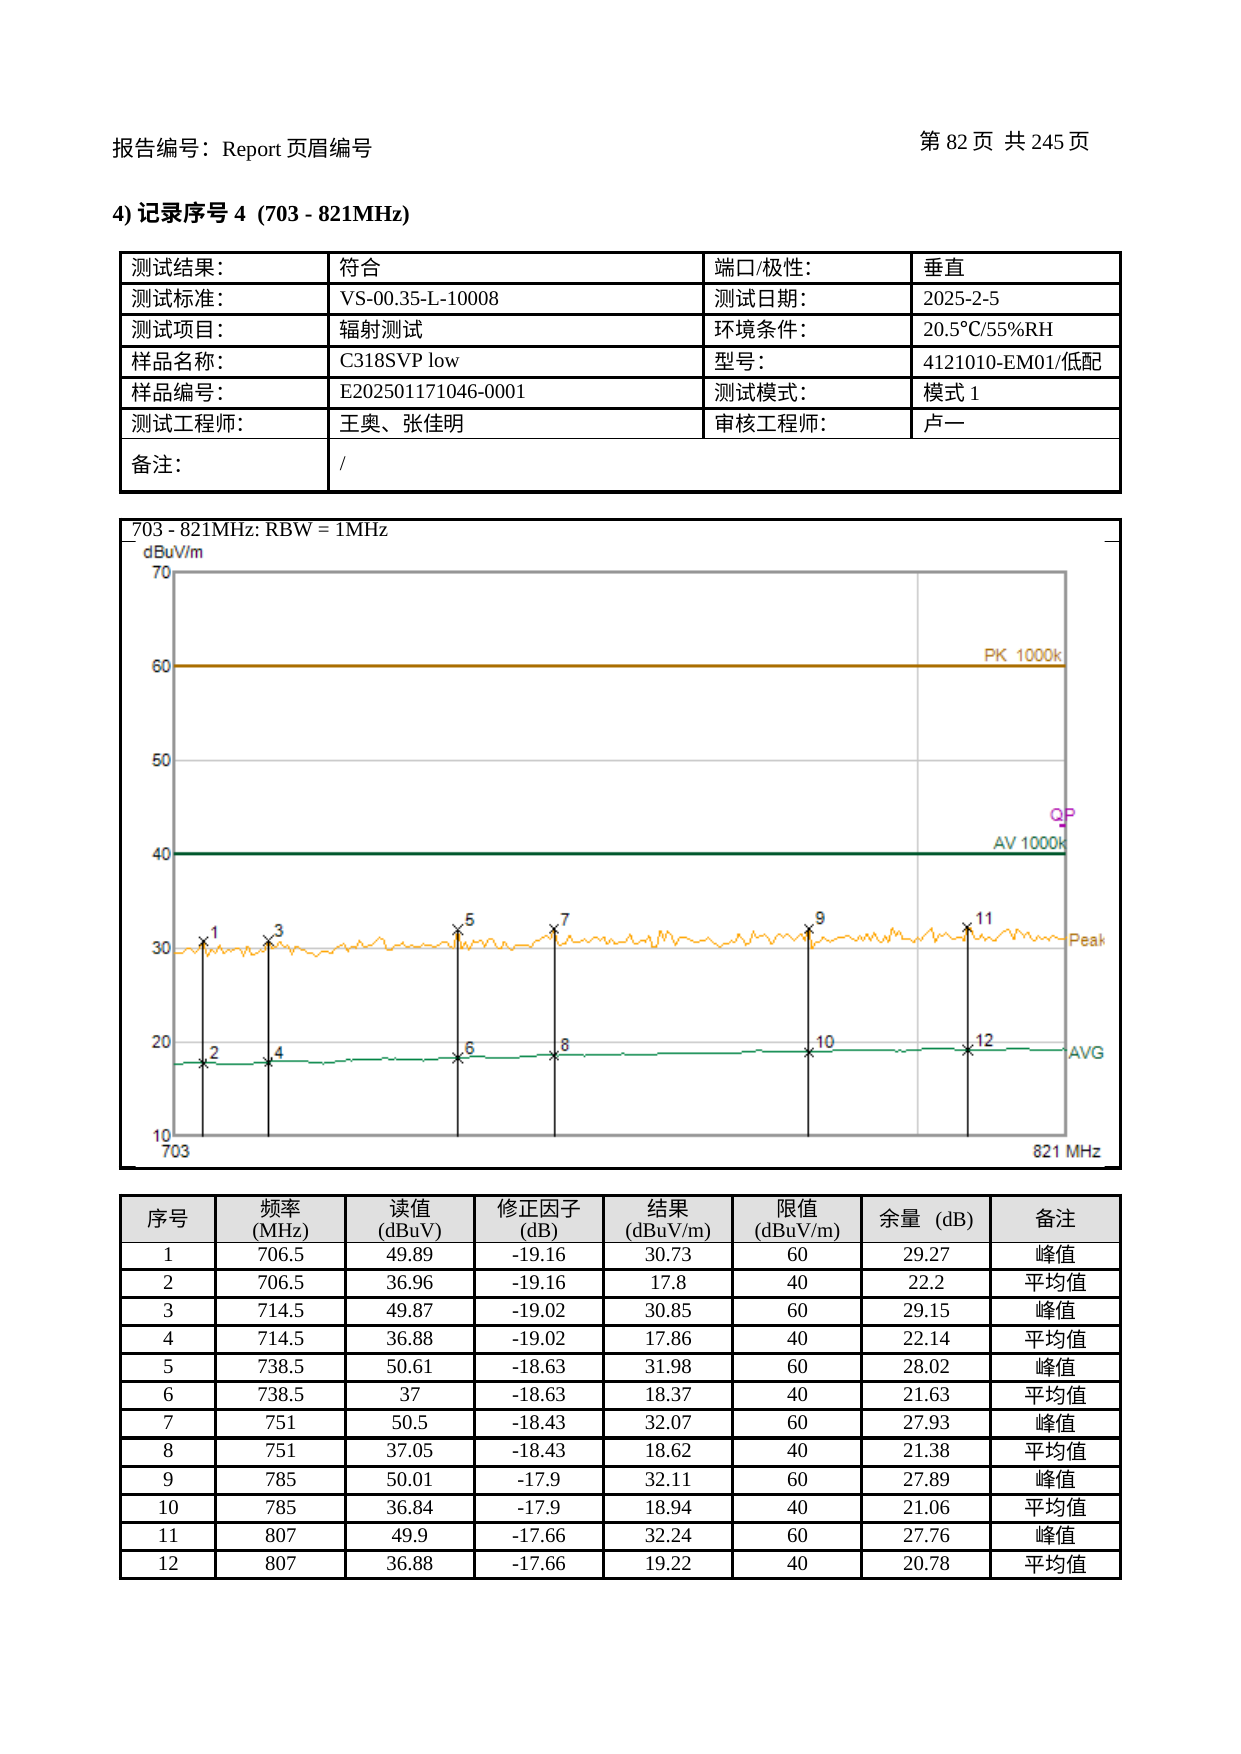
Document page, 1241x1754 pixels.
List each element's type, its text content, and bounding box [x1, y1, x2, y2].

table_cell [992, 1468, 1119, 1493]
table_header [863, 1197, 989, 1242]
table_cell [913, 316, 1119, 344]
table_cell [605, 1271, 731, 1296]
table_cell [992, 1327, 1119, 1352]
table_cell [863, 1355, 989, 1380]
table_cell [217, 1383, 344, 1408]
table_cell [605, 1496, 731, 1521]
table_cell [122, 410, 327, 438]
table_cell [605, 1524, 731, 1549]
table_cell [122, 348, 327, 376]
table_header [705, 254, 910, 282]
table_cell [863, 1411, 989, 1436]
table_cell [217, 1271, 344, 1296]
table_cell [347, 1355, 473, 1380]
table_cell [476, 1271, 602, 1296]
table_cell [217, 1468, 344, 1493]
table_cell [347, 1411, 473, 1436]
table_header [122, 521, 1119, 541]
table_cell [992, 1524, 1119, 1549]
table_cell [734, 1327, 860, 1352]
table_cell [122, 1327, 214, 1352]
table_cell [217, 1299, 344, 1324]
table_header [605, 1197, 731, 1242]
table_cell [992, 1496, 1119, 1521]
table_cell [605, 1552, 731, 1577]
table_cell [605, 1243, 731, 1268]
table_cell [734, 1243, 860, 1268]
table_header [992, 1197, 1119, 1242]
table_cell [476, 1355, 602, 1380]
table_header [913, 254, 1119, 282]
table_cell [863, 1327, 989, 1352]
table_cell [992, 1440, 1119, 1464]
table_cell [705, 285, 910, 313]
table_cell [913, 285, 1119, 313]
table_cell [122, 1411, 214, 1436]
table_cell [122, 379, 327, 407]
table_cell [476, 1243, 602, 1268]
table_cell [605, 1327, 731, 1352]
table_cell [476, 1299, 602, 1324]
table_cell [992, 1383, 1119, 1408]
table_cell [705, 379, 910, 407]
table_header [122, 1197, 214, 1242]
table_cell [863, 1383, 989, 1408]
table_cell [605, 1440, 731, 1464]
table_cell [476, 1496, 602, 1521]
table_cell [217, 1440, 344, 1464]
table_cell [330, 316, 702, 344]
text 4) 记录序号 4 (703 - 821MHz) [112, 199, 1128, 227]
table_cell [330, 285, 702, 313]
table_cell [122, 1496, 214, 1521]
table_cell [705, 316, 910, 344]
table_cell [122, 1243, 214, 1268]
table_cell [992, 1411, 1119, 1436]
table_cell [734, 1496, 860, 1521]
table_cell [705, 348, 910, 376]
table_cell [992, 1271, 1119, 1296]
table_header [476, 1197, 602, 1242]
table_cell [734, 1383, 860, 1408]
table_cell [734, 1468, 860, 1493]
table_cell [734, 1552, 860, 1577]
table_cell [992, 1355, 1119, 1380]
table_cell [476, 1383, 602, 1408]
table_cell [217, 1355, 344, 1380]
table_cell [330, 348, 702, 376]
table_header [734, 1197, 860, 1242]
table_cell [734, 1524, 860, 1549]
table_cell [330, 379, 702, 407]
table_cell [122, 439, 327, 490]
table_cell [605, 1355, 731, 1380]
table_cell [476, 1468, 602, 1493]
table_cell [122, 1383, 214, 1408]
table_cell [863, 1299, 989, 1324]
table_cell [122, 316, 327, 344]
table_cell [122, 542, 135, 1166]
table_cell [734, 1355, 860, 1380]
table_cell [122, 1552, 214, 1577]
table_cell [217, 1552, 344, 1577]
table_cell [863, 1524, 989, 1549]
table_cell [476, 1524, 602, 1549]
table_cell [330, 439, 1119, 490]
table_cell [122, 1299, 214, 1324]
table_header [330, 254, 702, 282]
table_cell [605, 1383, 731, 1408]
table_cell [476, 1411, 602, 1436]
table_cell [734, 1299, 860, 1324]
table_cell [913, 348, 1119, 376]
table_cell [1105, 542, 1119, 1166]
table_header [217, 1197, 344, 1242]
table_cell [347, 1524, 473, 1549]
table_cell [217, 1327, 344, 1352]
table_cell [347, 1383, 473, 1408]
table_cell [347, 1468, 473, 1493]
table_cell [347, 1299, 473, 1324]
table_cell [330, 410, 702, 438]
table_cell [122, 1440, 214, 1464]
picture [135, 541, 1105, 1167]
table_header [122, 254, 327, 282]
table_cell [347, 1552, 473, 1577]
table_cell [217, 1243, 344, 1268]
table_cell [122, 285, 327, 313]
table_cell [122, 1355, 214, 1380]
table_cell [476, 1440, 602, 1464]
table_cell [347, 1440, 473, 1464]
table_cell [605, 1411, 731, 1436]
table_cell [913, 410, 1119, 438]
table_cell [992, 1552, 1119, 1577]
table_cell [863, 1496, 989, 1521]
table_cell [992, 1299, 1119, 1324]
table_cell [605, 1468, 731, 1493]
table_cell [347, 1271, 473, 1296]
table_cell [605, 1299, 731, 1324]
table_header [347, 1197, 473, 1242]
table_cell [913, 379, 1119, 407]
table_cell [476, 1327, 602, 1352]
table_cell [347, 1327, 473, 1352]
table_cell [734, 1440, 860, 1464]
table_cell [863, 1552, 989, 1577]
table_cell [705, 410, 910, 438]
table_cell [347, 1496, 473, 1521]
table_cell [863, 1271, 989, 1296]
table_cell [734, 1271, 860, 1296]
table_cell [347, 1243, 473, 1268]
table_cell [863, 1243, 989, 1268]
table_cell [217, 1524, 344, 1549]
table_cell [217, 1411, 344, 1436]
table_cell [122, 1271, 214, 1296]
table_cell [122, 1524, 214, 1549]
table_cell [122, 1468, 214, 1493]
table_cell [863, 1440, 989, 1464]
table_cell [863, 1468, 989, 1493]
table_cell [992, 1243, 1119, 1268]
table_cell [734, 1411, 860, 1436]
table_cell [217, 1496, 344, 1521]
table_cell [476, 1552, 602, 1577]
